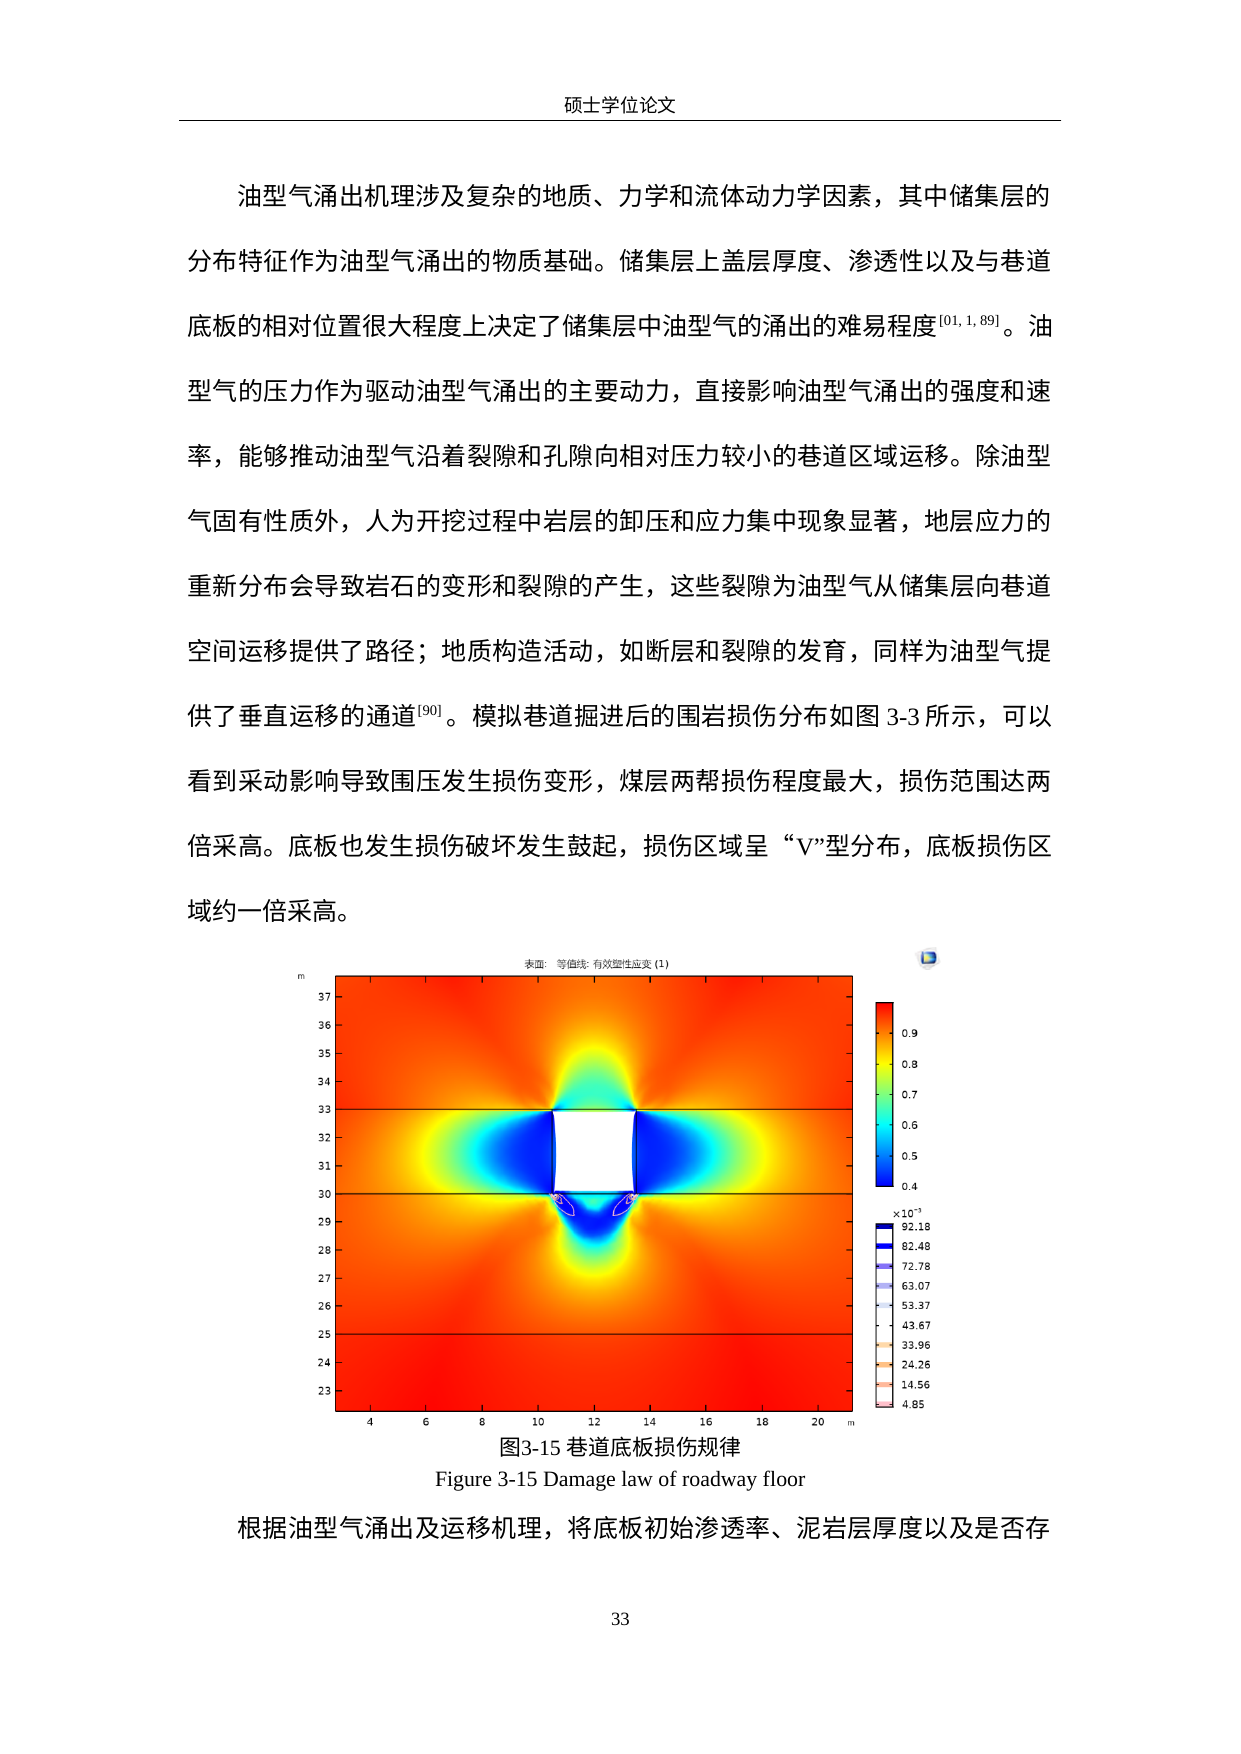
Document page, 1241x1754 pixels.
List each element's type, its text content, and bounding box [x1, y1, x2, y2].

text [187, 1494, 1053, 1559]
picture [295, 942, 945, 1430]
text 油型气涌出机理涉及复杂的地质、力学和流体动力学因素，其中储集层的分布特征作为油型气涌出的物质基础。储集层上盖层厚度、渗透性以及与巷道底板的相对位置很大程度上决定了储集层中油型气的涌出的难易程度[01, 1, 89] 。油型气的压力作为驱动油型气涌出的主要动力，直接影响油型气涌出的强度和速率，能够推动油型气沿着裂隙和孔隙向相对压力较小的巷道区域运移。除油型气固有性质外，人为开挖过程中岩层的卸压和应力集中现象显著，地层应力的重新分布会导致岩石的变形和裂隙的产生，这些裂隙为油型气从储集层向巷道空间运移提供了路径；地质构造活动，如断层和裂隙的发育，同样为油型气提供了垂直运移的通道[90] 。模拟巷道掘进后的围岩损伤分布如图3-3所示，可以看到采动影响导致围压发生损伤变形，煤层两帮损伤程度最大，损伤范围达两倍采高。底板也发生损伤破坏发生鼓起，损伤区域呈“V”型分布，底板损伤区域约一倍采高。 [187, 162, 1053, 942]
